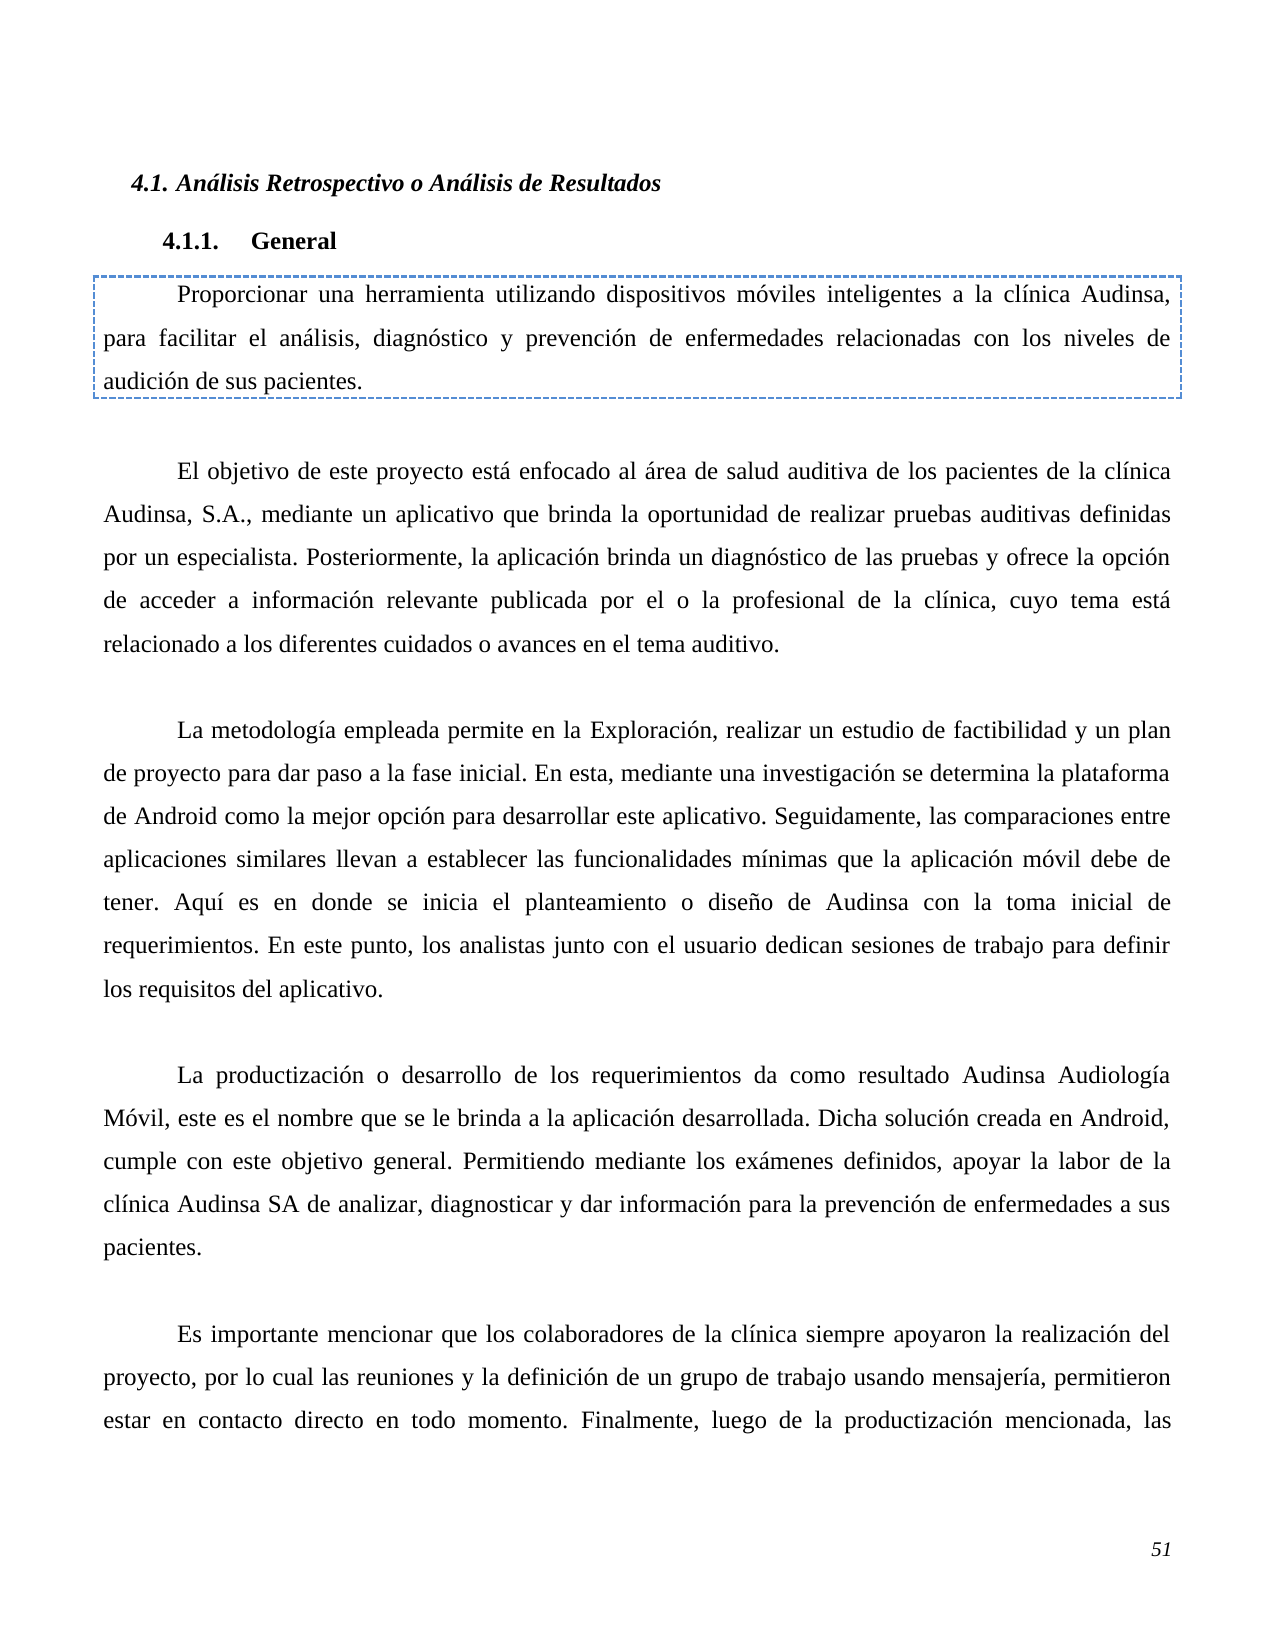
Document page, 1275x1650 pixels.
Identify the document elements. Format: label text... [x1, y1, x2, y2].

text La productización o desarrollo de los requerimientos da como resultado Audinsa Audiología Móvil, este es el nombre que se le brinda a la aplicación desarrollada. Dicha solución creada en Android, cumple con este objetivo general. Permitiendo mediante los exámenes definidos, apoyar la labor de la clínica Audinsa SA de analizar, diagnosticar y dar información para la prevención de enfermedades a sus pacientes. [103, 1060, 1172, 1261]
text El objetivo de este proyecto está enfocado al área de salud auditiva de los pacientes de la clínica Audinsa, S.A., mediante un aplicativo que brinda la oportunidad de realizar pruebas auditivas definidas por un especialista. Posteriormente, la aplicación brinda un diagnóstico de las pruebas y ofrece la opción de acceder a información relevante publicada por el o la profesional de la clínica, cuyo tema está relacionado a los diferentes cuidados o avances en el tema auditivo. [103, 456, 1172, 657]
text La metodología empleada permite en la Exploración, realizar un estudio de factibilidad y un plan de proyecto para dar paso a la fase inicial. En esta, mediante una investigación se determina la plataforma de Android como la mejor opción para desarrollar este aplicativo. Seguidamente, las comparaciones entre aplicaciones similares llevan a establecer las funcionalidades mínimas que la aplicación móvil debe de tener. Aquí es en donde se inicia el planteamiento o diseño de Audinsa con la toma inicial de requerimientos. En este punto, los analistas junto con el usuario dedican sesiones de trabajo para definir los requisitos del aplicativo. [103, 715, 1172, 1002]
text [103, 1319, 1172, 1434]
text General [162, 226, 1172, 255]
text Proporcionar una herramienta utilizando dispositivos móviles inteligentes a la clínica Audinsa, para facilitar el análisis, diagnóstico y prevención de enfermedades relacionadas con los niveles de audición de sus pacientes. [93, 275, 1182, 399]
text Análisis Retrospectivo o Análisis de Resultados [131, 168, 1172, 197]
